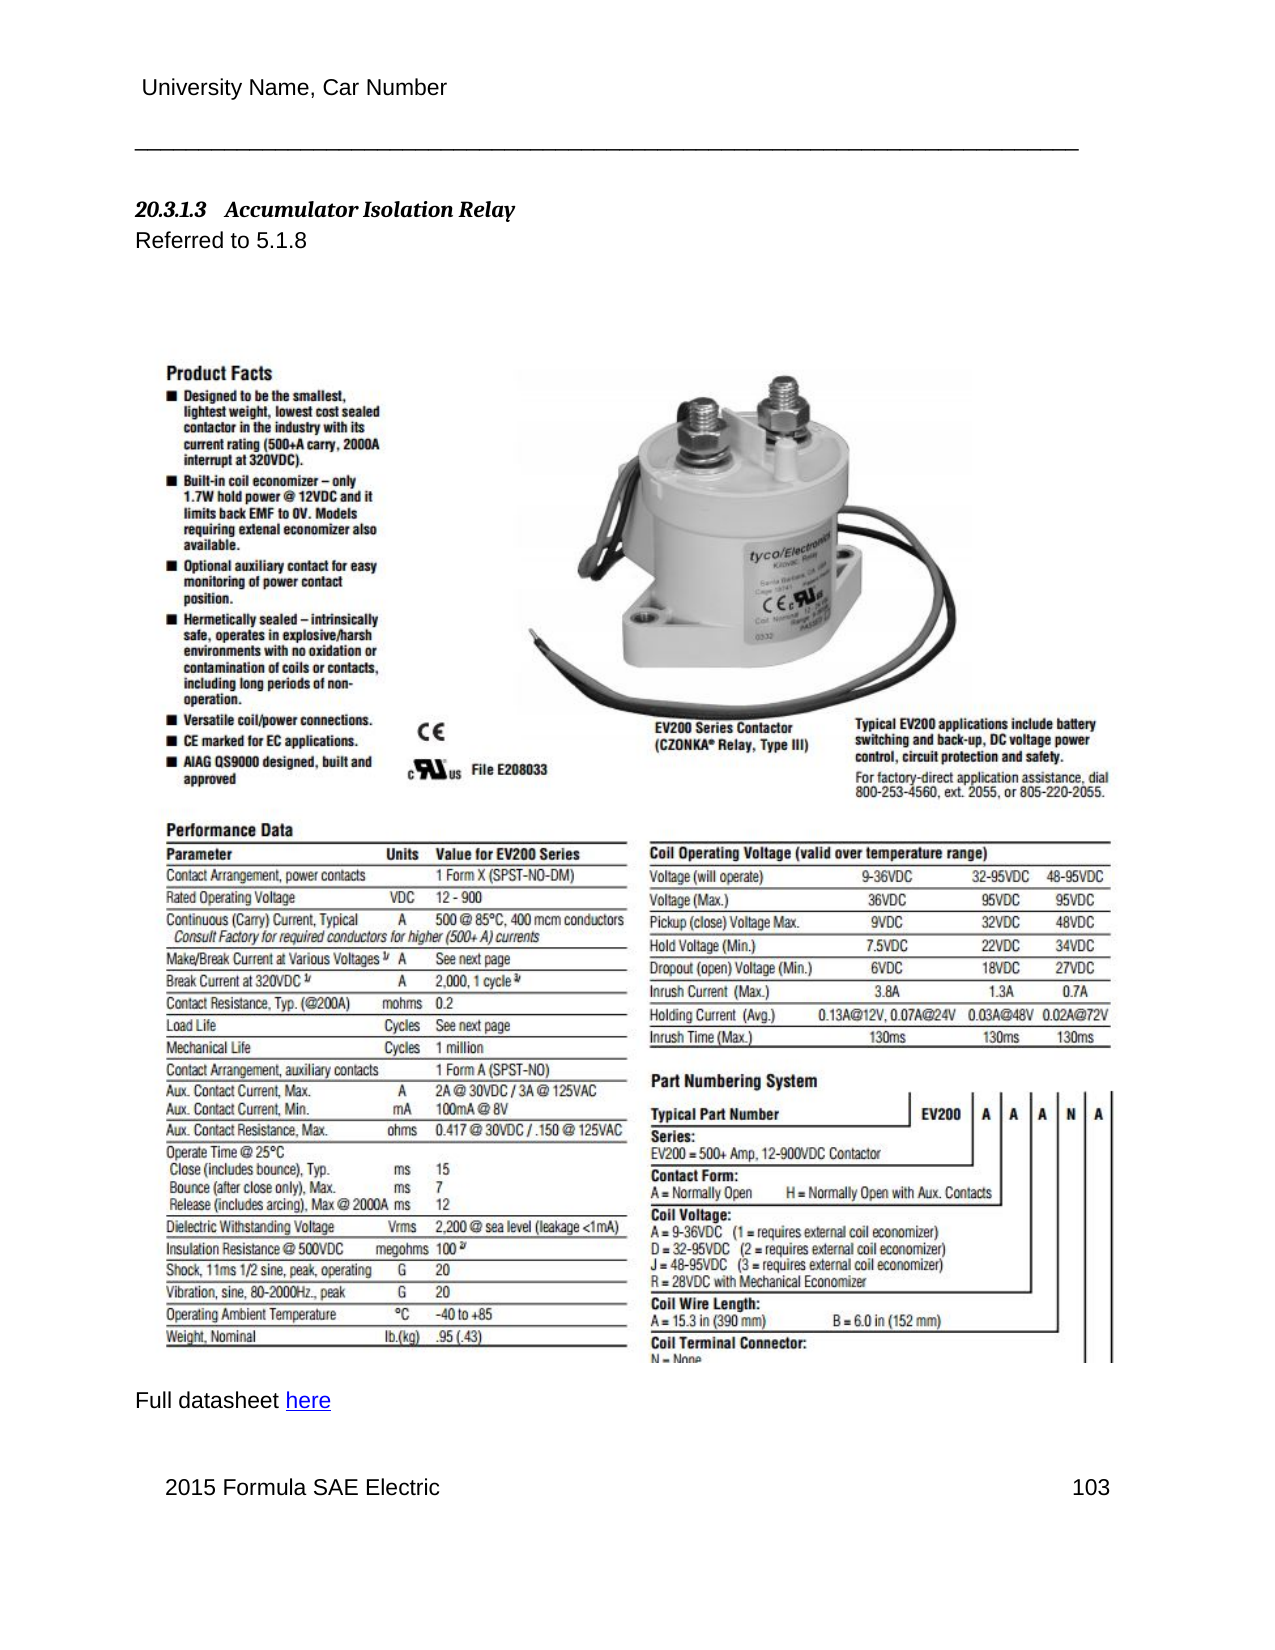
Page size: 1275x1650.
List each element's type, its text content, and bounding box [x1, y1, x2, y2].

text Referred to 3.1.8 [135, 227, 1140, 253]
text Full datasheet here [135, 1387, 1140, 1414]
subtitle Accumulator Isolation Relay [135, 197, 1140, 223]
picture [135, 328, 1140, 1363]
